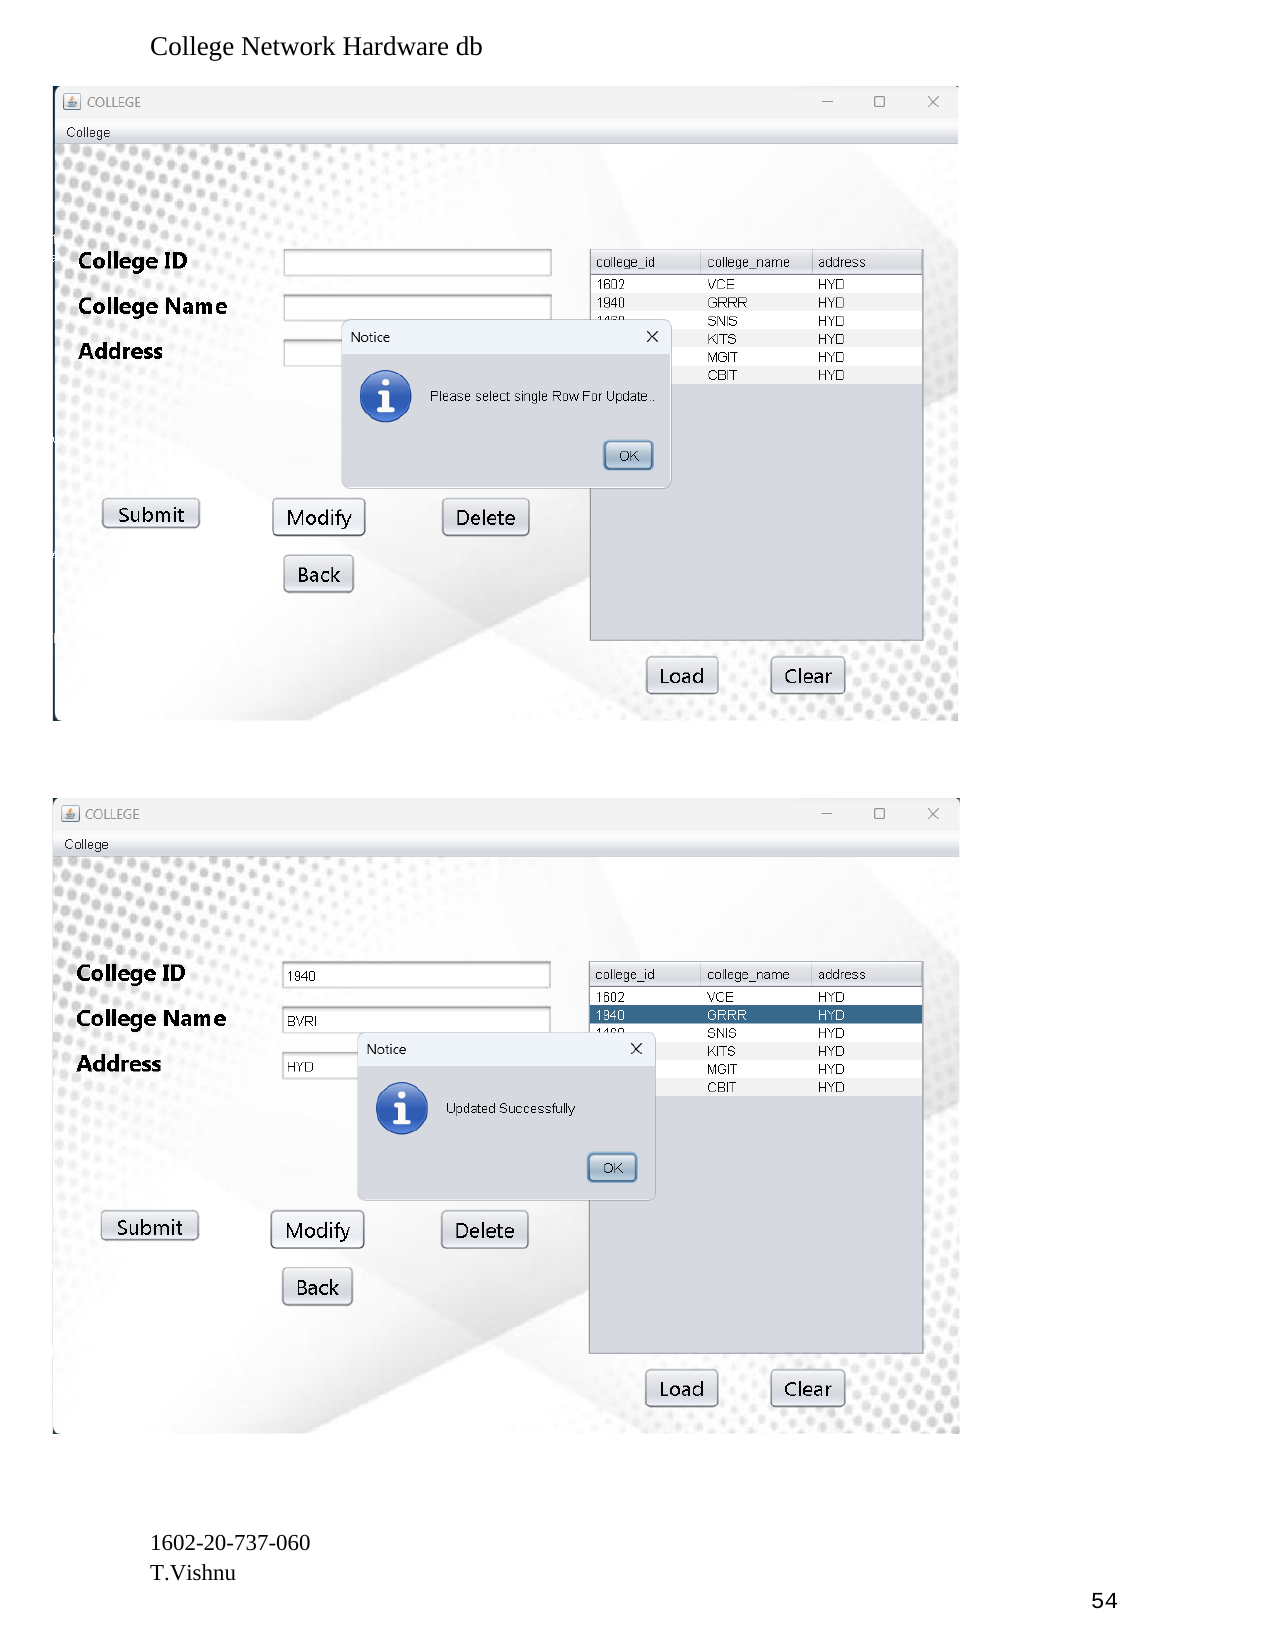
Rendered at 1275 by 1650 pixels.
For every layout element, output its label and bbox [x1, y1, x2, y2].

picture [52, 798, 960, 1434]
picture [52, 86, 959, 721]
